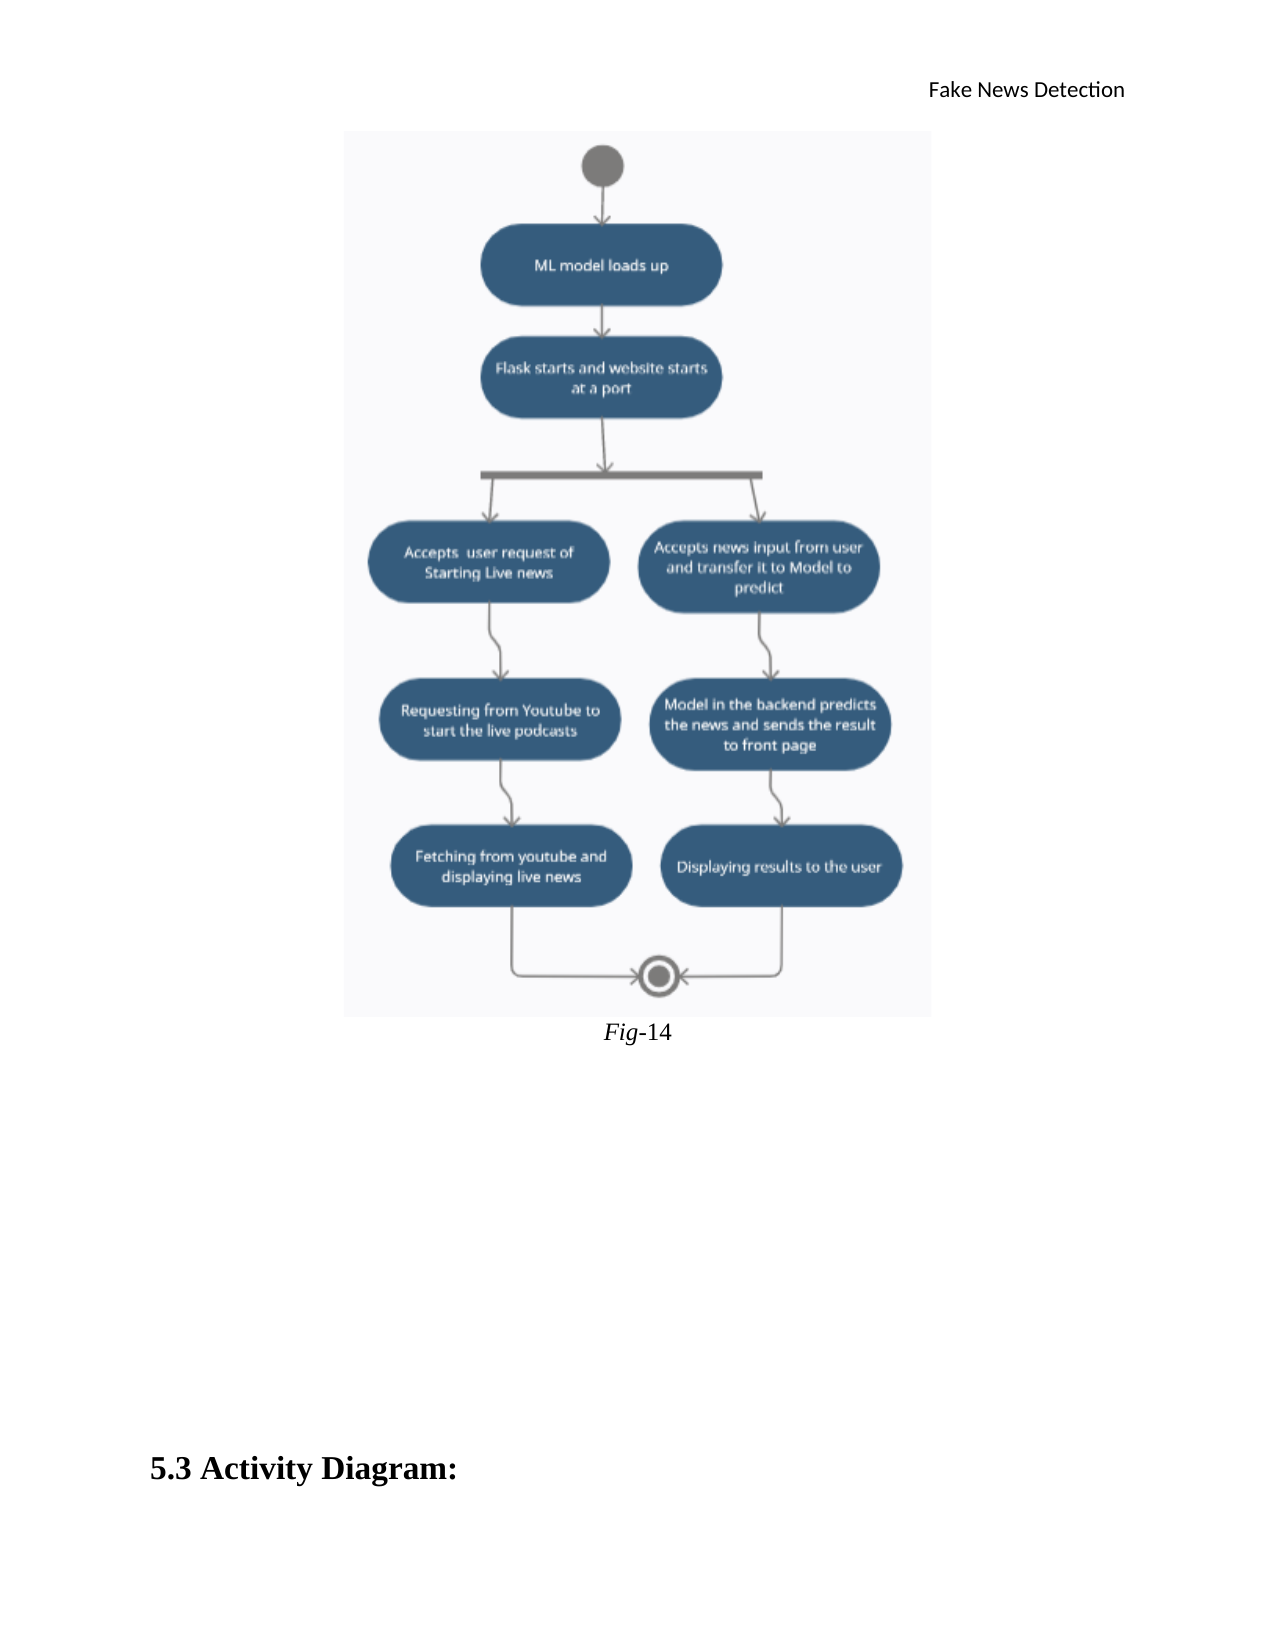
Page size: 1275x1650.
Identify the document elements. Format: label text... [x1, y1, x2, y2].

picture [343, 131, 932, 1017]
text Fig-14 [150, 1017, 1125, 1046]
text 5.3 Activity Diagram: [150, 1448, 1125, 1487]
